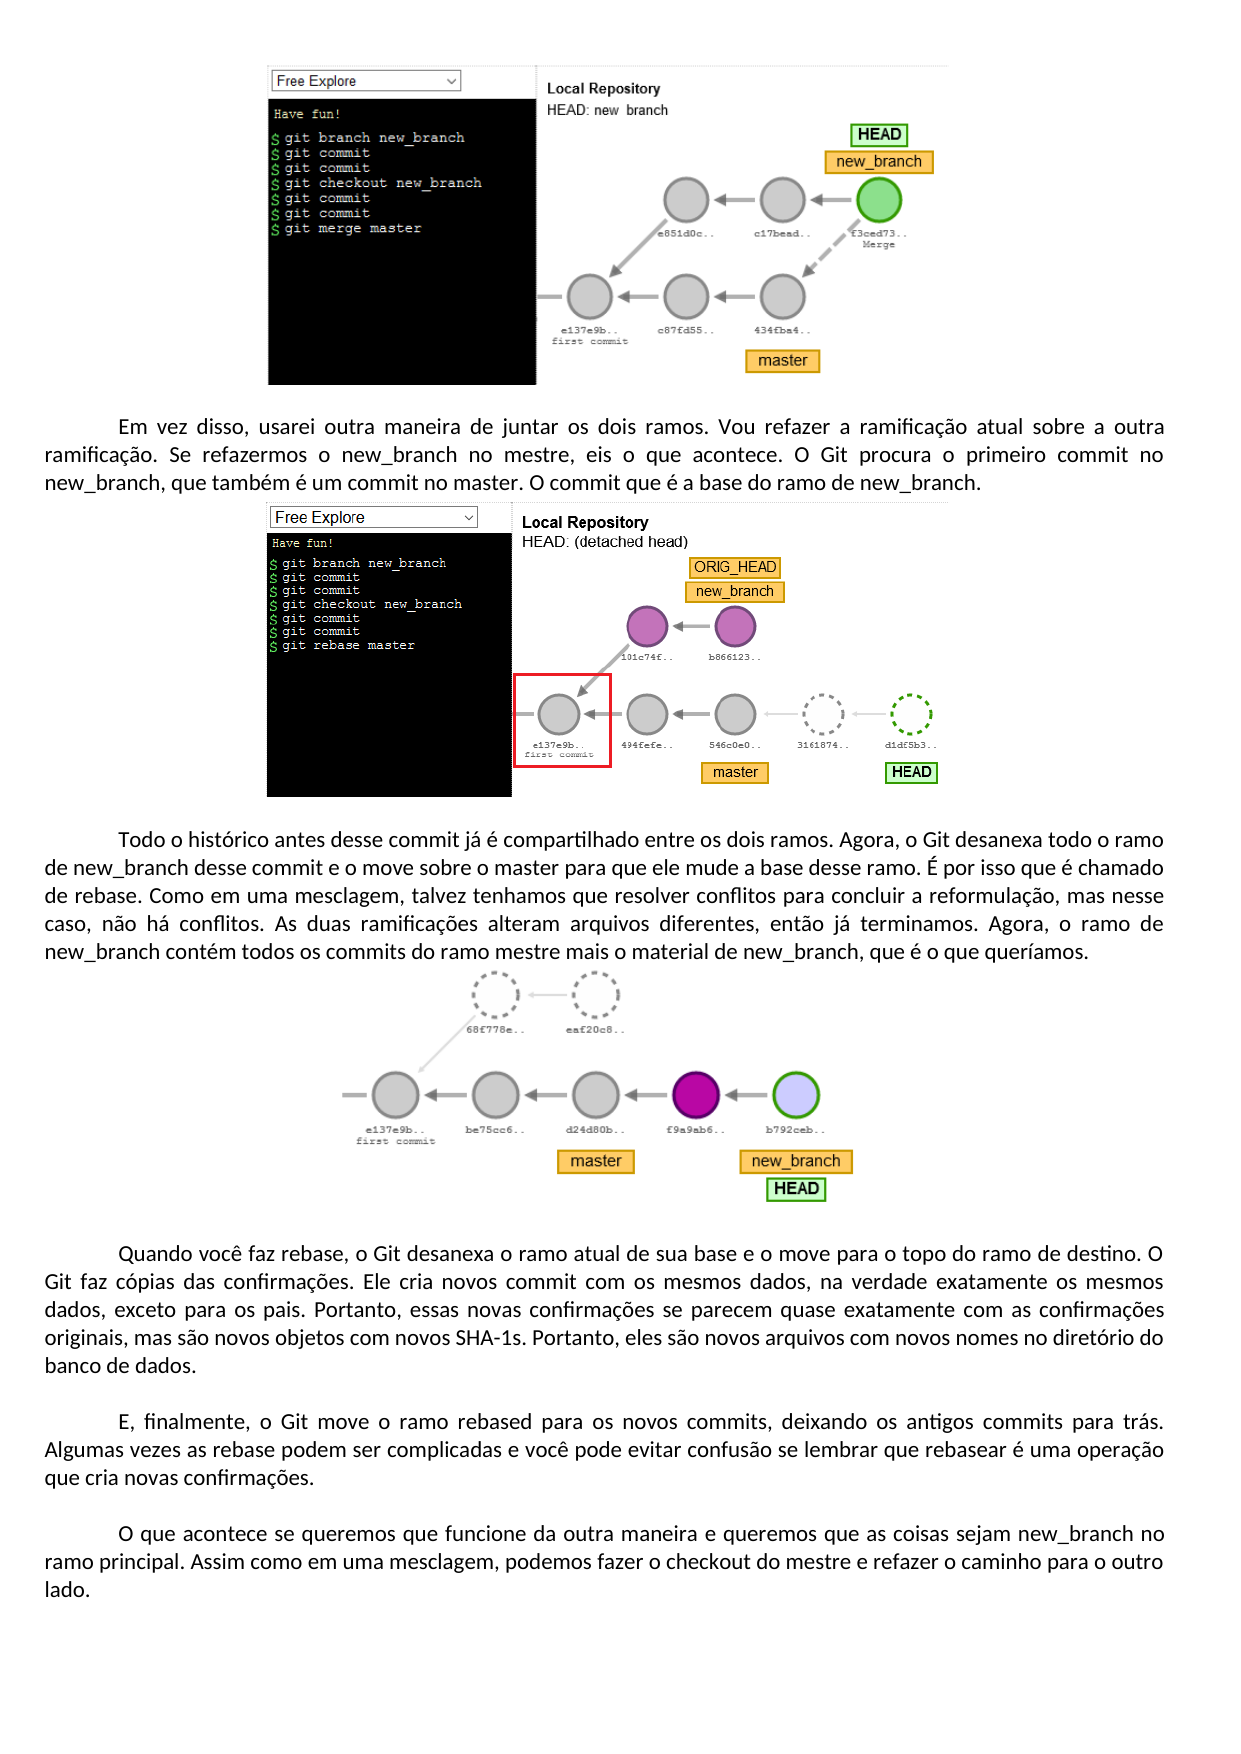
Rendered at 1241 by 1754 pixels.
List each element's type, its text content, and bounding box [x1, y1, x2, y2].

text O que acontece se queremos que funcione da outra maneira e queremos que as coisas sejam new_branch no ramo principal. Assim como em uma mesclagem, podemos fazer o checkout do mestre e refazer o caminho para o outro lado. [44, 1519, 1167, 1603]
text E, finalmente, o Git move o ramo rebased para os novos commits, deixando os antigos commits para trás. Algumas vezes as rebase podem ser complicadas e você pode evitar confusão se lembrar que rebasear é uma operação que cria novas confirmações. [44, 1407, 1167, 1491]
picture [262, 59, 949, 385]
picture [339, 965, 872, 1212]
text Todo o histórico antes desse commit já é compartilhado entre os dois ramos. Agora, o Git desanexa todo o ramo de new_branch desse commit e o move sobre o master para que ele mude a base desse ramo. É por isso que é chamado de rebase. Como em uma mesclagem, talvez tenhamos que resolver conflitos para concluir a reformulação, mas nesse caso, não há conflitos. As duas ramificações alteram arquivos diferentes, então já terminamos. Agora, o ramo de new_branch contém todos os commits do ramo mestre mais o material de new_branch, que é o que queríamos. [44, 825, 1167, 965]
picture [261, 496, 950, 797]
text Quando você faz rebase, o Git desanexa o ramo atual de sua base e o move para o topo do ramo de destino. O Git faz cópias das confirmações. Ele cria novos commit com os mesmos dados, na verdade exatamente os mesmos dados, exceto para os pais. Portanto, essas novas confirmações se parecem quase exatamente com as confirmações originais, mas são novos objetos com novos SHA-1s. Portanto, eles são novos arquivos com novos nomes no diretório do banco de dados. [44, 1239, 1167, 1379]
text Em vez disso, usarei outra maneira de juntar os dois ramos. Vou refazer a ramificação atual sobre a outra ramificação. Se refazermos o new_branch no mestre, eis o que acontece. O Git procura o primeiro commit no new_branch, que também é um commit no master. O commit que é a base do ramo de new_branch. [44, 412, 1167, 496]
